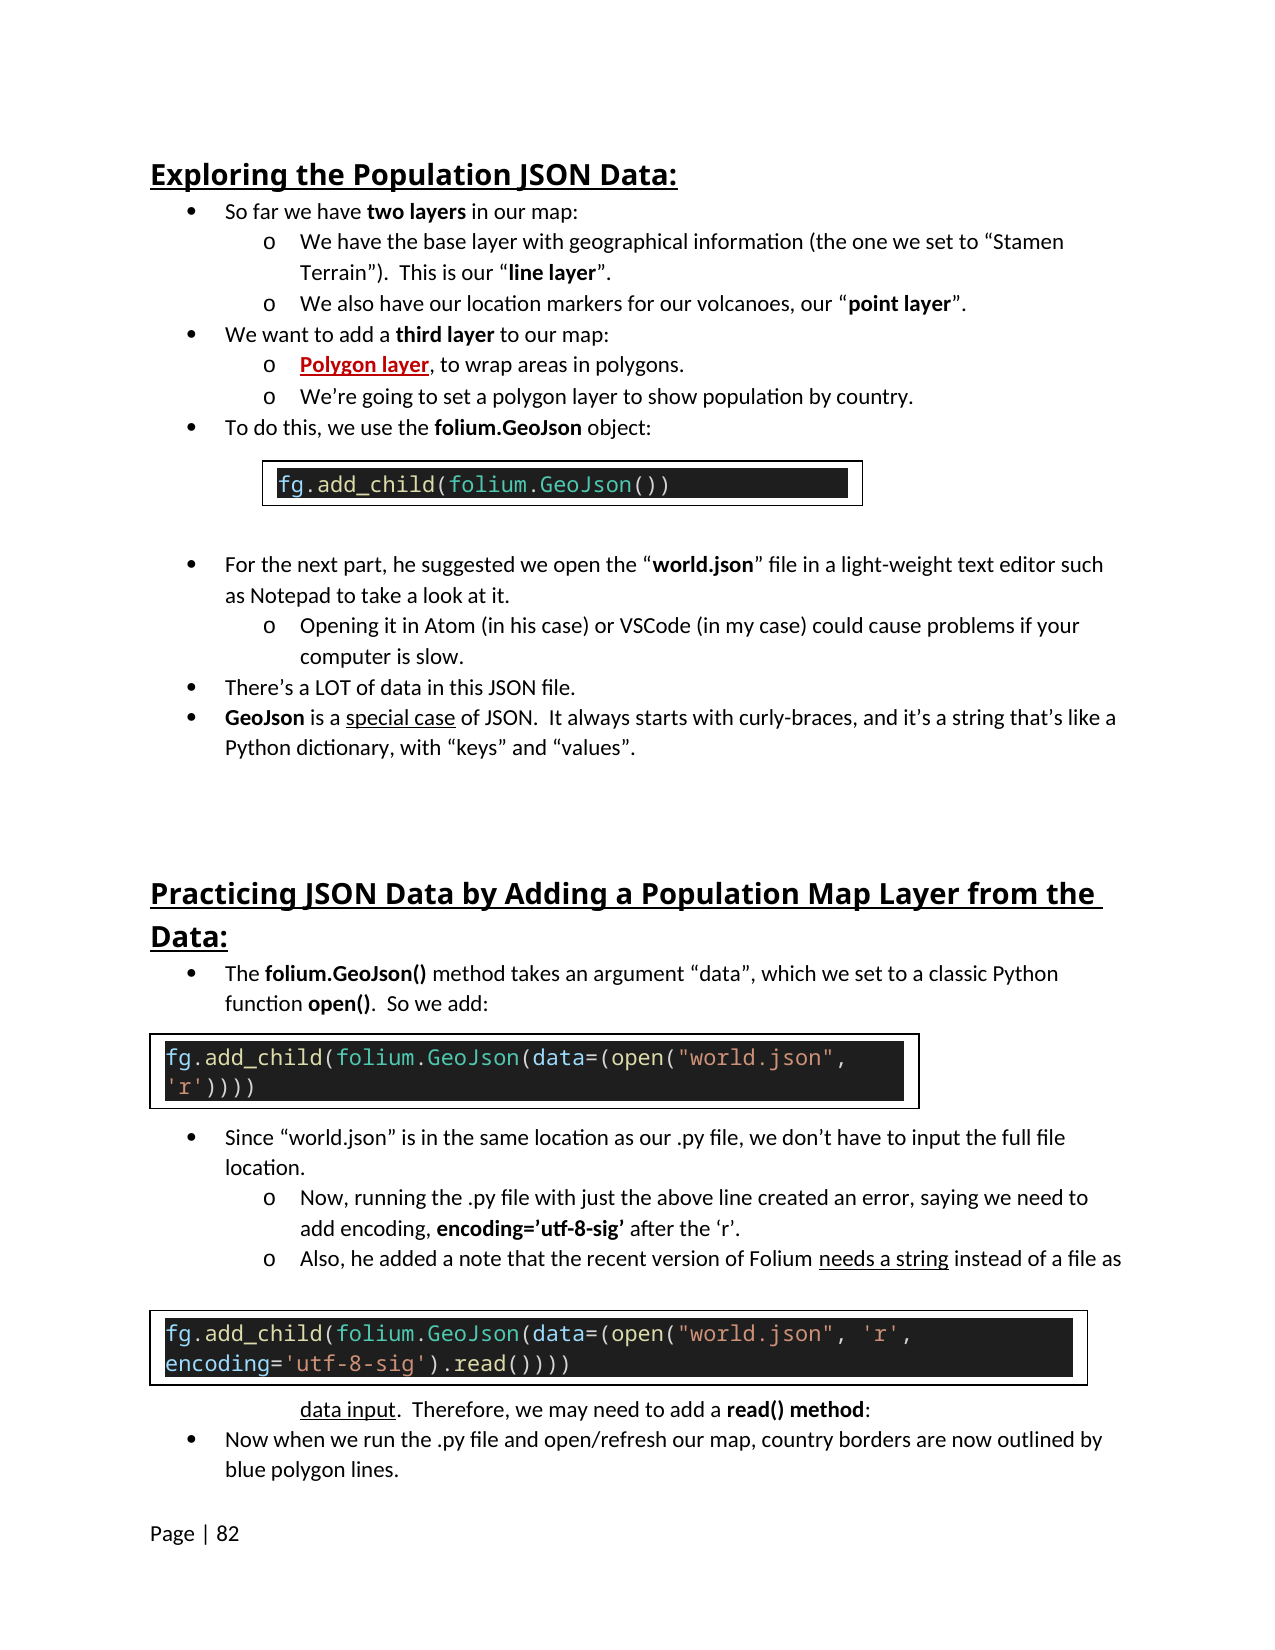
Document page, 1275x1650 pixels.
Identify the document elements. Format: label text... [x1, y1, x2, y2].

list We want to add a third layer to our map: [187, 320, 1125, 348]
list So far we have two layers in our map: [187, 197, 1125, 225]
list To do this, we use the folium.GeoJson object: [187, 413, 1125, 441]
list Since “world.json” is in the same location as our .py file, we don’t have to input the full file location. [187, 1020, 1125, 1181]
list We’re going to set a polygon layer to show population by country. [262, 382, 1125, 411]
list Opening it in Atom (in his case) or VSCode (in my case) could cause problems if your computer is slow. [262, 611, 1125, 670]
list Polygon layer, to wrap areas in polygons. [262, 350, 1125, 379]
list GeoJson is a special case of JSON. It always starts with curly-braces, and it’s a string that’s like a Python dictionary, with “keys” and “values”. [187, 703, 1125, 761]
list There’s a LOT of data in this JSON file. [187, 673, 1125, 701]
list Now, running the .py file with just the above line created an error, saying we need to add encoding, encoding=’utf-8-sig’ after the ‘r’. [262, 1183, 1125, 1242]
list Now when we run the .py file and open/refresh our map, country borders are now outlined by blue polygon lines. [187, 1425, 1125, 1483]
subtitle Practicing JSON Data by Adding a Population Map Layer from the Data: [150, 874, 1125, 956]
list The folium.GeoJson() method takes an argument “data”, which we set to a classic Python function open(). So we add: [187, 959, 1125, 1017]
list We have the base layer with geographical information (the one we set to “Stamen Terrain”). This is our “line layer”. [262, 227, 1125, 287]
list Also, he added a note that the recent version of Folium needs a string instead of a file as data input. Therefore, we may need to add a read() method: [262, 1244, 1125, 1423]
subtitle Exploring the Population JSON Data: [150, 154, 1125, 194]
list For the next part, he suggested we open the “world.json” file in a light-weight text editor such as Notepad to take a look at it. [187, 551, 1125, 609]
list We also have our location markers for our volcanoes, our “point layer”. [262, 289, 1125, 318]
